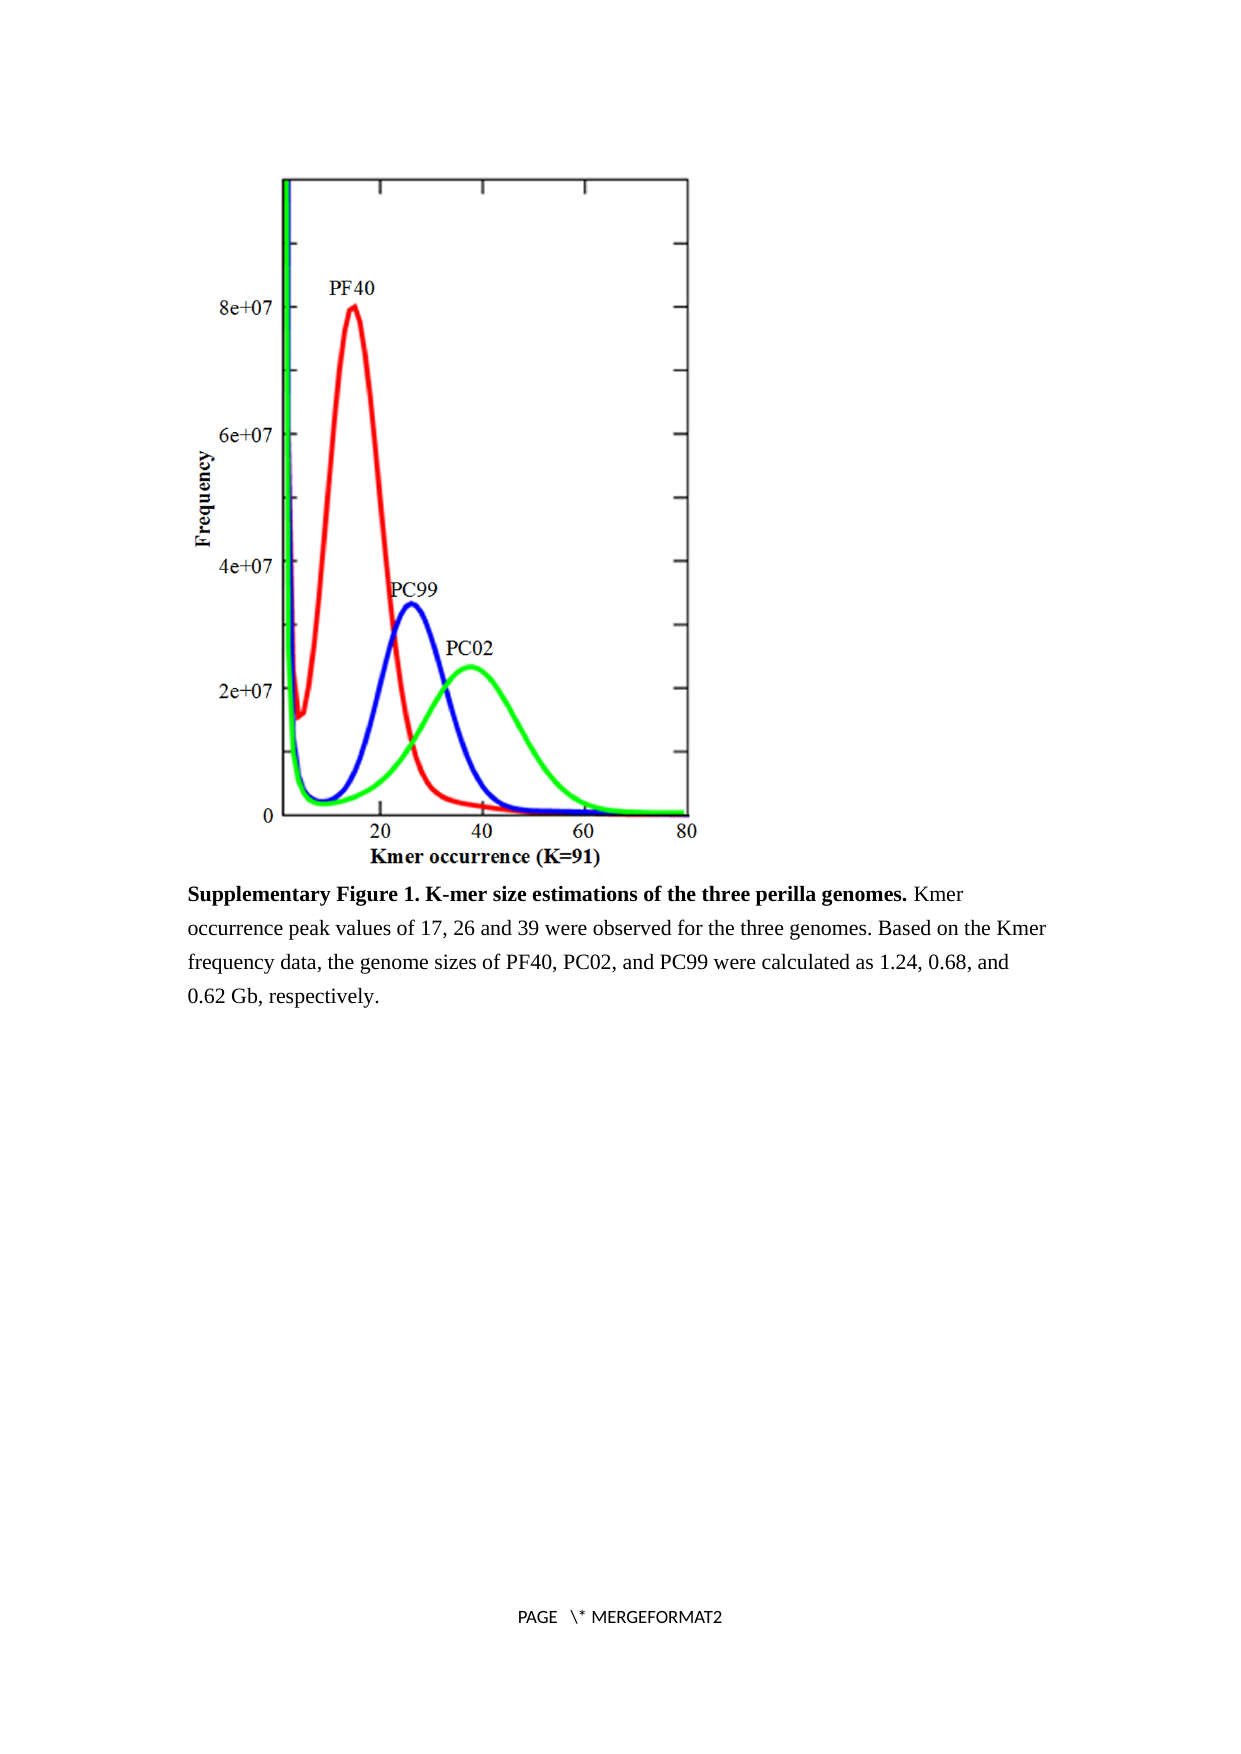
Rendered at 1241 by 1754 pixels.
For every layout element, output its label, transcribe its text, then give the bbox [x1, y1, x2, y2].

text Supplementary Figure 1. K-mer size estimations of the three perilla genomes. Kmer occurrence peak values of 17, 26 and 39 were observed for the three genomes. Based on the Kmer frequency data, the genome sizes of PF40, PC02, and PC99 were calculated as 1.24, 0.68, and 0.62 Gb, respectively. [187, 877, 1053, 1013]
picture [187, 170, 698, 870]
